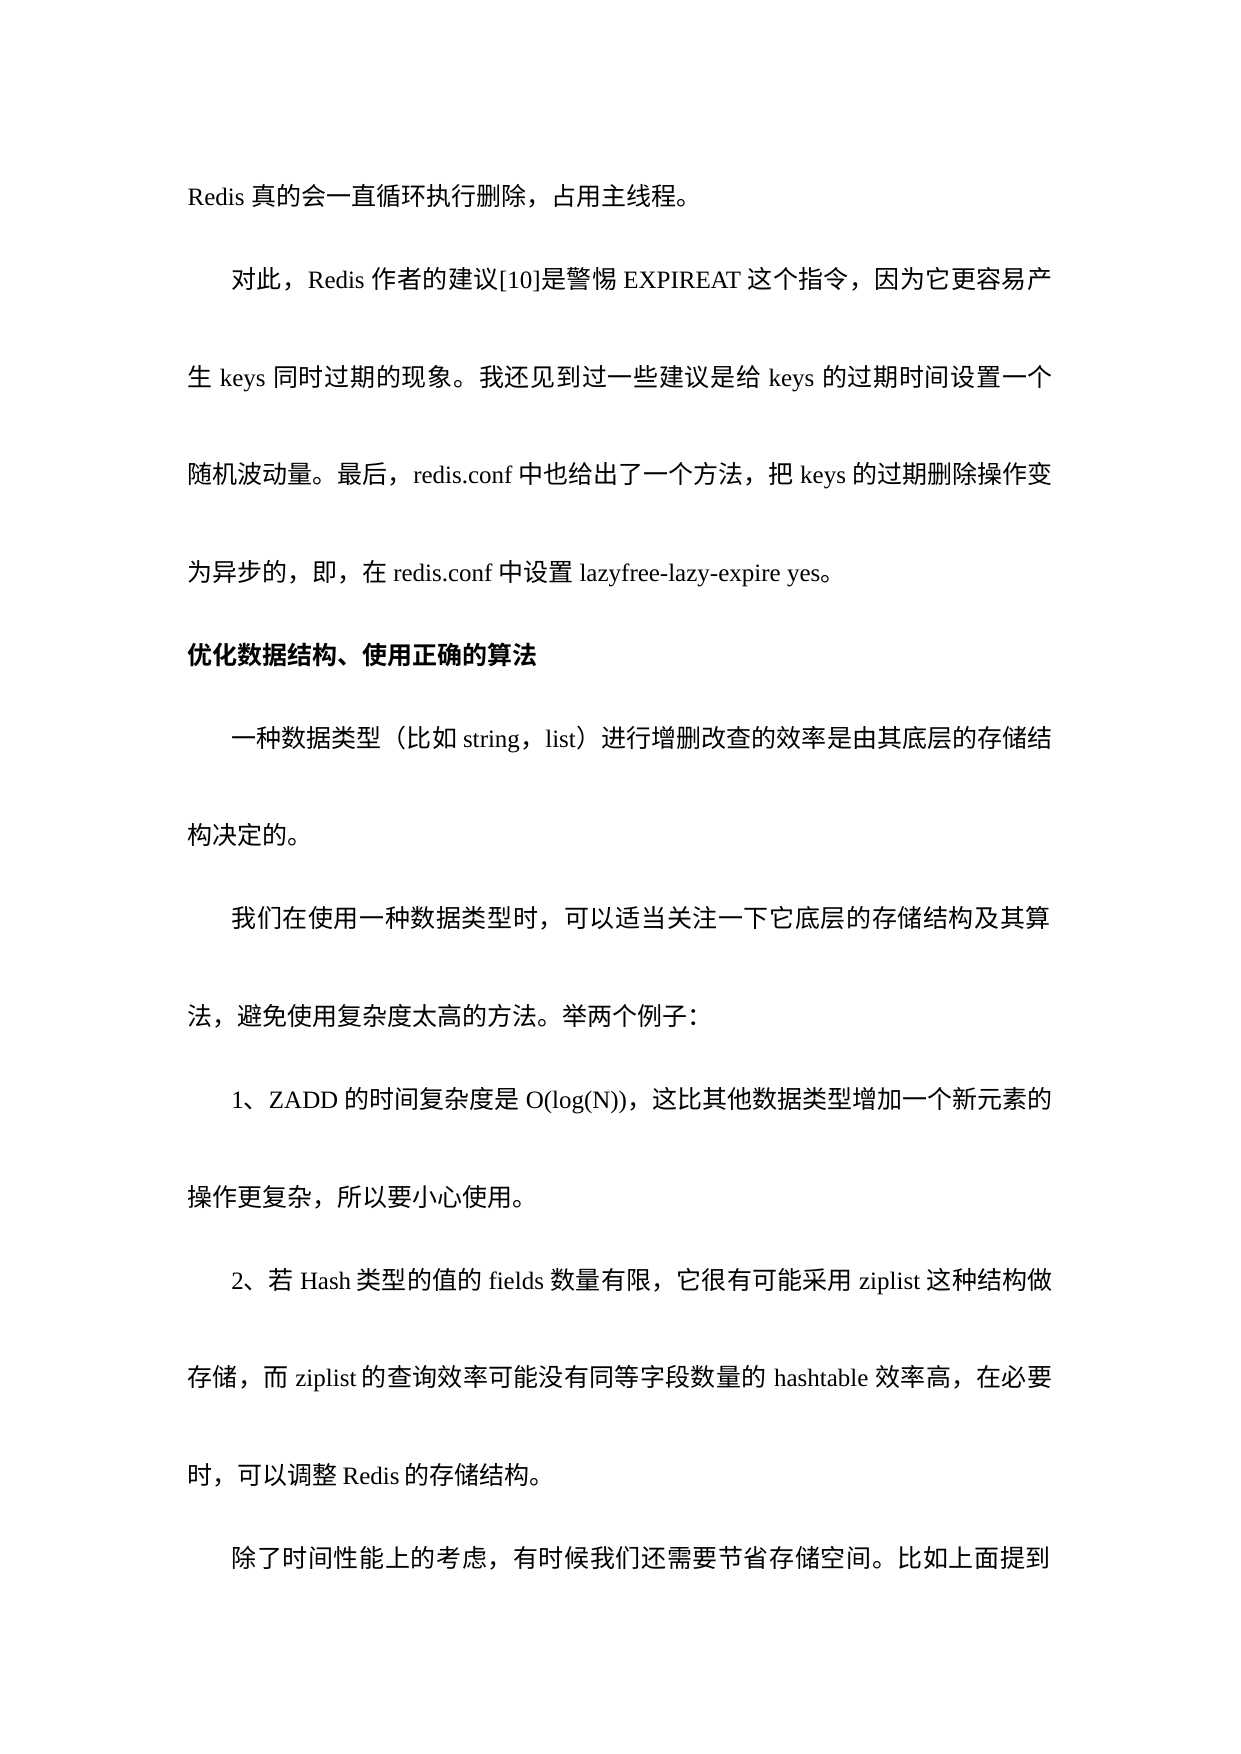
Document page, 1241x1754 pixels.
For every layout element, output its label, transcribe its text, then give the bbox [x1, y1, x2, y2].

text 对此，Redis 作者的建议[10]是警惕 EXPIREAT 这个指令，因为它更容易产生 keys 同时过期的现象。我还见到过一些建议是给 keys 的过期时间设置一个随机波动量。最后，redis.conf 中也给出了一个方法，把 keys 的过期删除操作变为异步的，即，在 redis.conf 中设置 lazyfree-lazy-expire yes。 [187, 245, 1053, 603]
subtitle 优化数据结构、使用正确的算法 [187, 621, 1053, 686]
text 我们在使用一种数据类型时，可以适当关注一下它底层的存储结构及其算法，避免使用复杂度太高的方法。举两个例子： [187, 884, 1053, 1047]
list 若 Hash类型的值的 fields 数量有限，它很有可能采用 ziplist 这种结构做存储，而 ziplist的查询效率可能没有同等字段数量的 hashtable 效率高，在必要时，可以调整Redis的存储结构。 [187, 1246, 1053, 1506]
list ZADD 的时间复杂度是 O(log(N))，这比其他数据类型增加一个新元素的操作更复杂，所以要小心使用。 [187, 1065, 1053, 1228]
text 一种数据类型（比如 string，list）进行增删改查的效率是由其底层的存储结构决定的。 [187, 704, 1053, 866]
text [187, 1524, 1053, 1589]
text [187, 162, 1053, 227]
